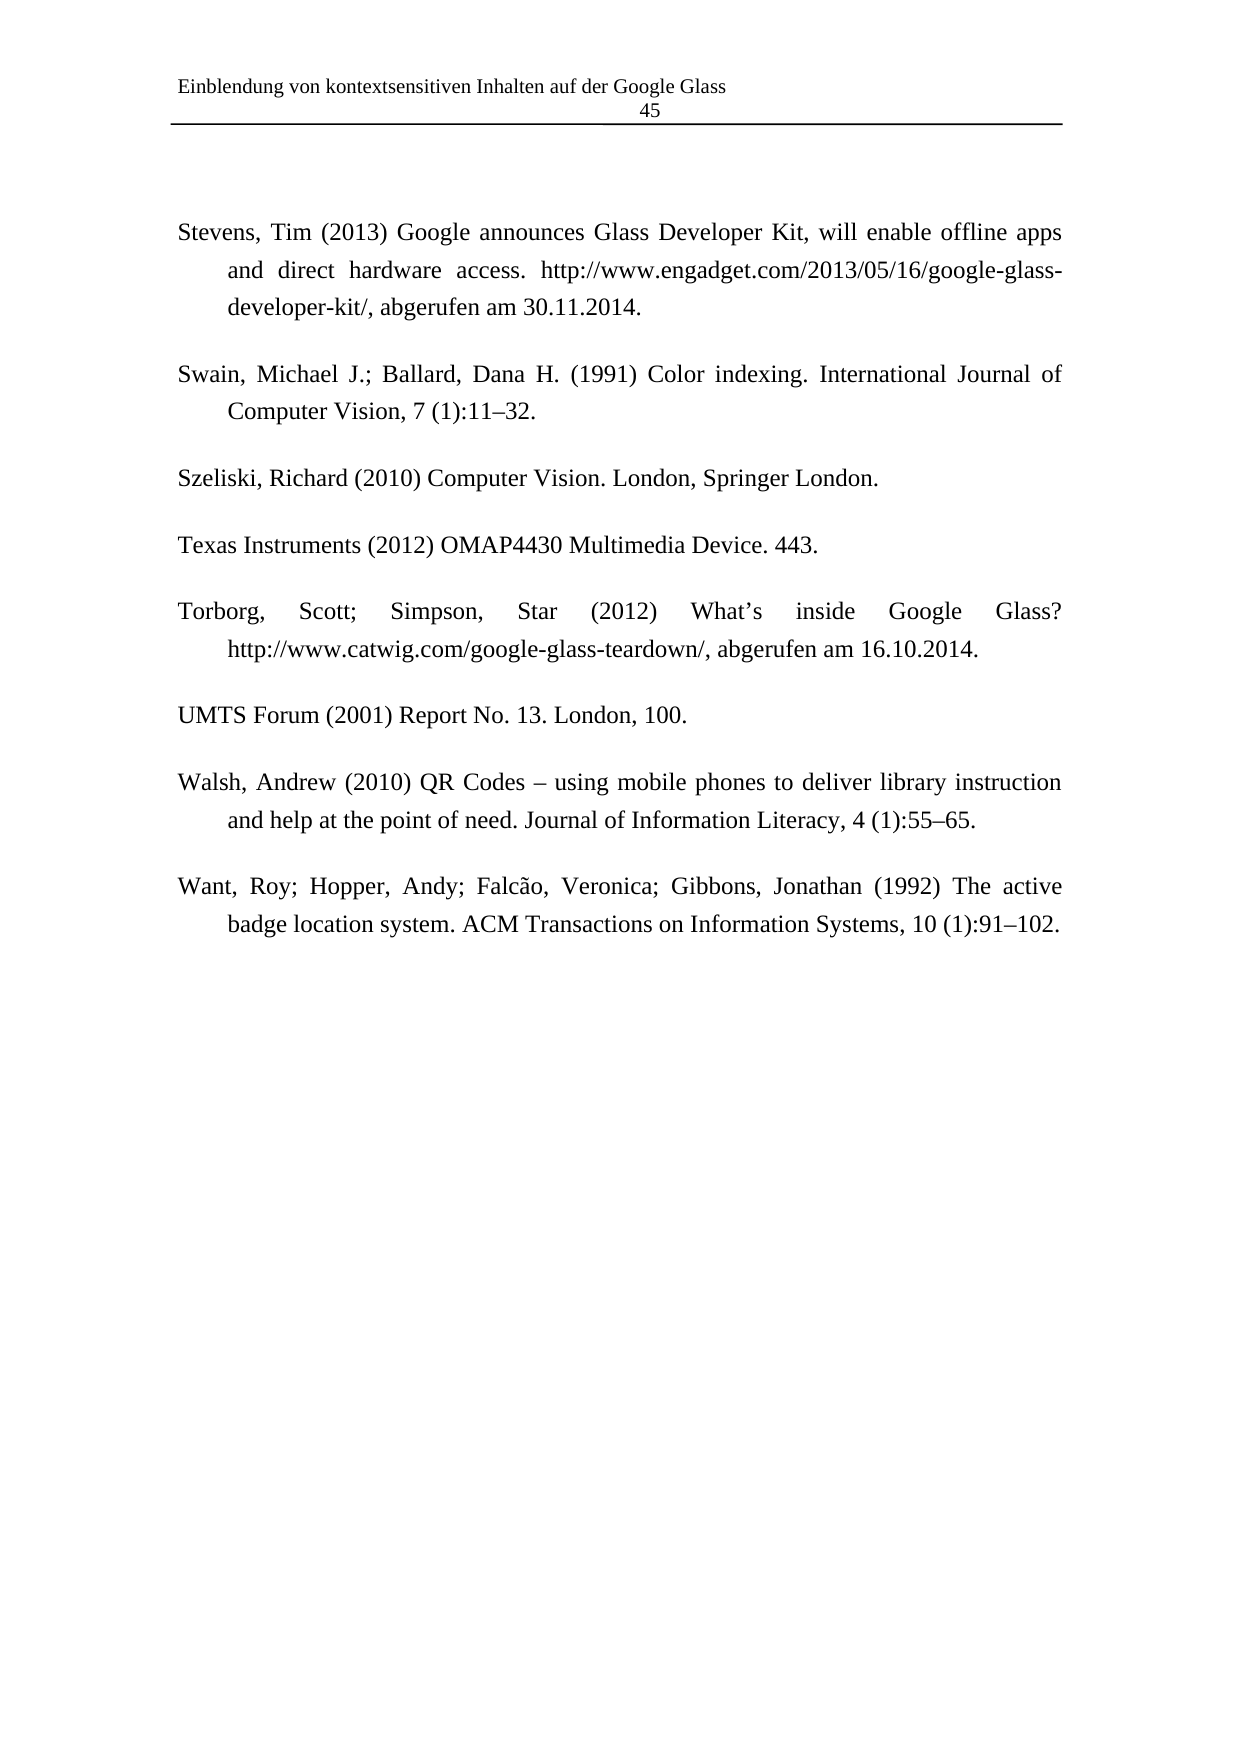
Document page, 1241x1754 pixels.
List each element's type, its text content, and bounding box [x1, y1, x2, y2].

text Szeliski, Richard (2010) Computer Vision. London, Springer London. [177, 454, 1063, 492]
text Want, Roy; Hopper, Andy; Falcão, Veronica; Gibbons, Jonathan (1992) The active badge location system. ACM Transactions on Information Systems, 10 (1):91–102. [177, 863, 1063, 938]
text Texas Instruments (2012) OMAP4430 Multimedia Device. 443. [177, 521, 1063, 558]
text Walsh, Andrew (2010) QR Codes – using mobile phones to deliver library instruction and help at the point of need. Journal of Information Literacy, 4 (1):55–65. [177, 758, 1063, 833]
text Stevens, Tim (2013) Google announces Glass Developer Kit, will enable offline apps and direct hardware access. http://www.engadget.com/2013/05/16/google-glass-developer-kit/, abgerufen am 30.11.2014. [177, 208, 1063, 321]
text UMTS Forum (2001) Report No. 13. London, 100. [177, 692, 1063, 729]
text Torborg, Scott; Simpson, Star (2012) What’s inside Google Glass? http://www.catwig.com/google-glass-teardown/, abgerufen am 16.10.2014. [177, 588, 1063, 663]
text Swain, Michael J.; Ballard, Dana H. (1991) Color indexing. International Journal of Computer Vision, 7 (1):11–32. [177, 350, 1063, 425]
